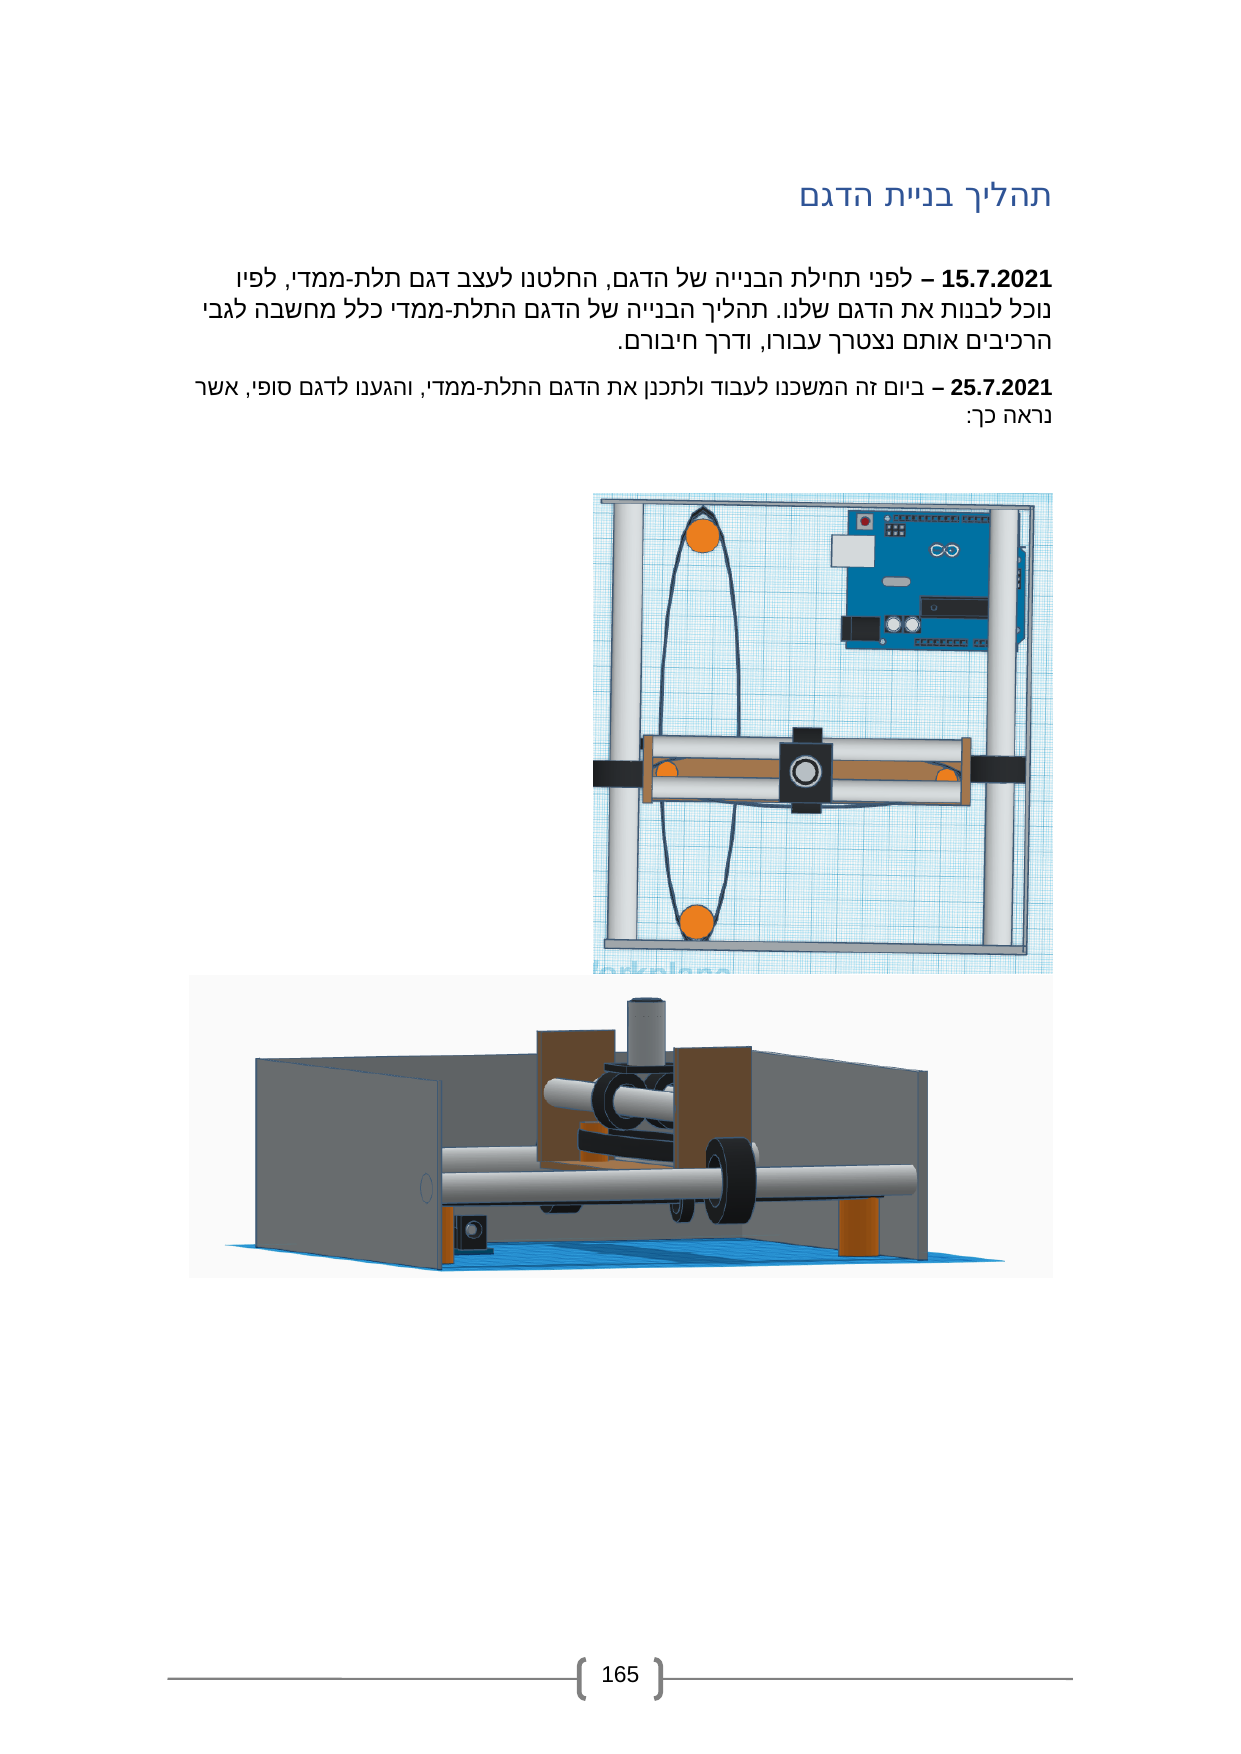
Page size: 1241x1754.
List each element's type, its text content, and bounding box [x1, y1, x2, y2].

text 15.7.2021 – לפני תחילת הבנייה של הדגם, החלטנו לעצב דגם תלת-ממדי, לפיו נוכל לבנות את הדגם שלנו. תהליך הבנייה של הדגם התלת-ממדי כלל מחשבה לגבי הרכיבים אותם נצטרך עבורו, ודרך חיבורם. [187, 264, 1053, 354]
picture [189, 975, 1053, 1278]
text תהליך בניית הדגם [187, 175, 1053, 214]
picture [593, 493, 1053, 974]
text 25.7.2021 – ביום זה המשכנו לעבוד ולתכנן את הדגם התלת-ממדי, והגענו לדגם סופי, אשר נראה כך: [187, 373, 1053, 428]
